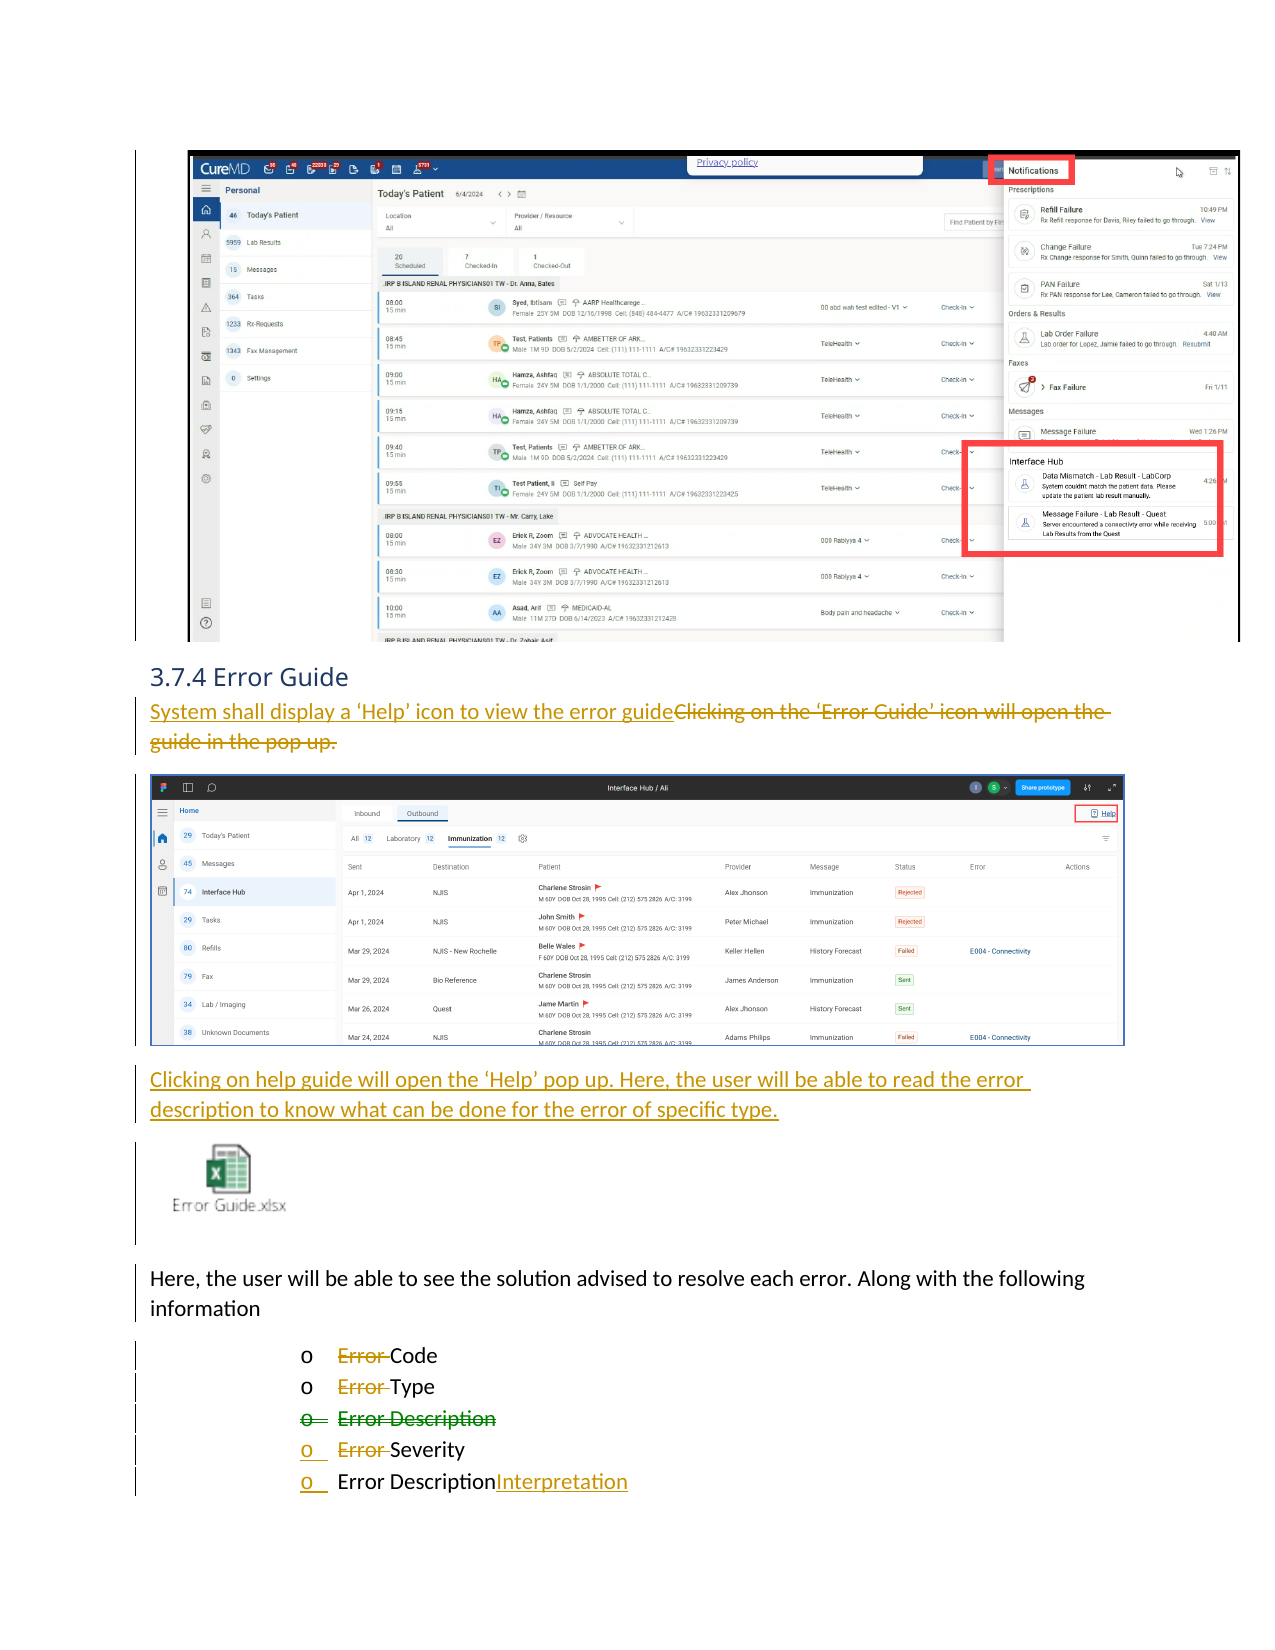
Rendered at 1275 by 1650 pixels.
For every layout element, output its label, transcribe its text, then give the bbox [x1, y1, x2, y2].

picture [152, 776, 1123, 1045]
picture [187, 150, 1241, 642]
list Type [300, 1372, 1125, 1402]
subtitle 3.7.4 Error Guide [150, 660, 1125, 694]
list Severity [300, 1435, 1125, 1464]
list Code [300, 1341, 1125, 1370]
list Here, the user will be able to see the solution advised to resolve each error. Along with the following information [150, 1264, 1125, 1322]
